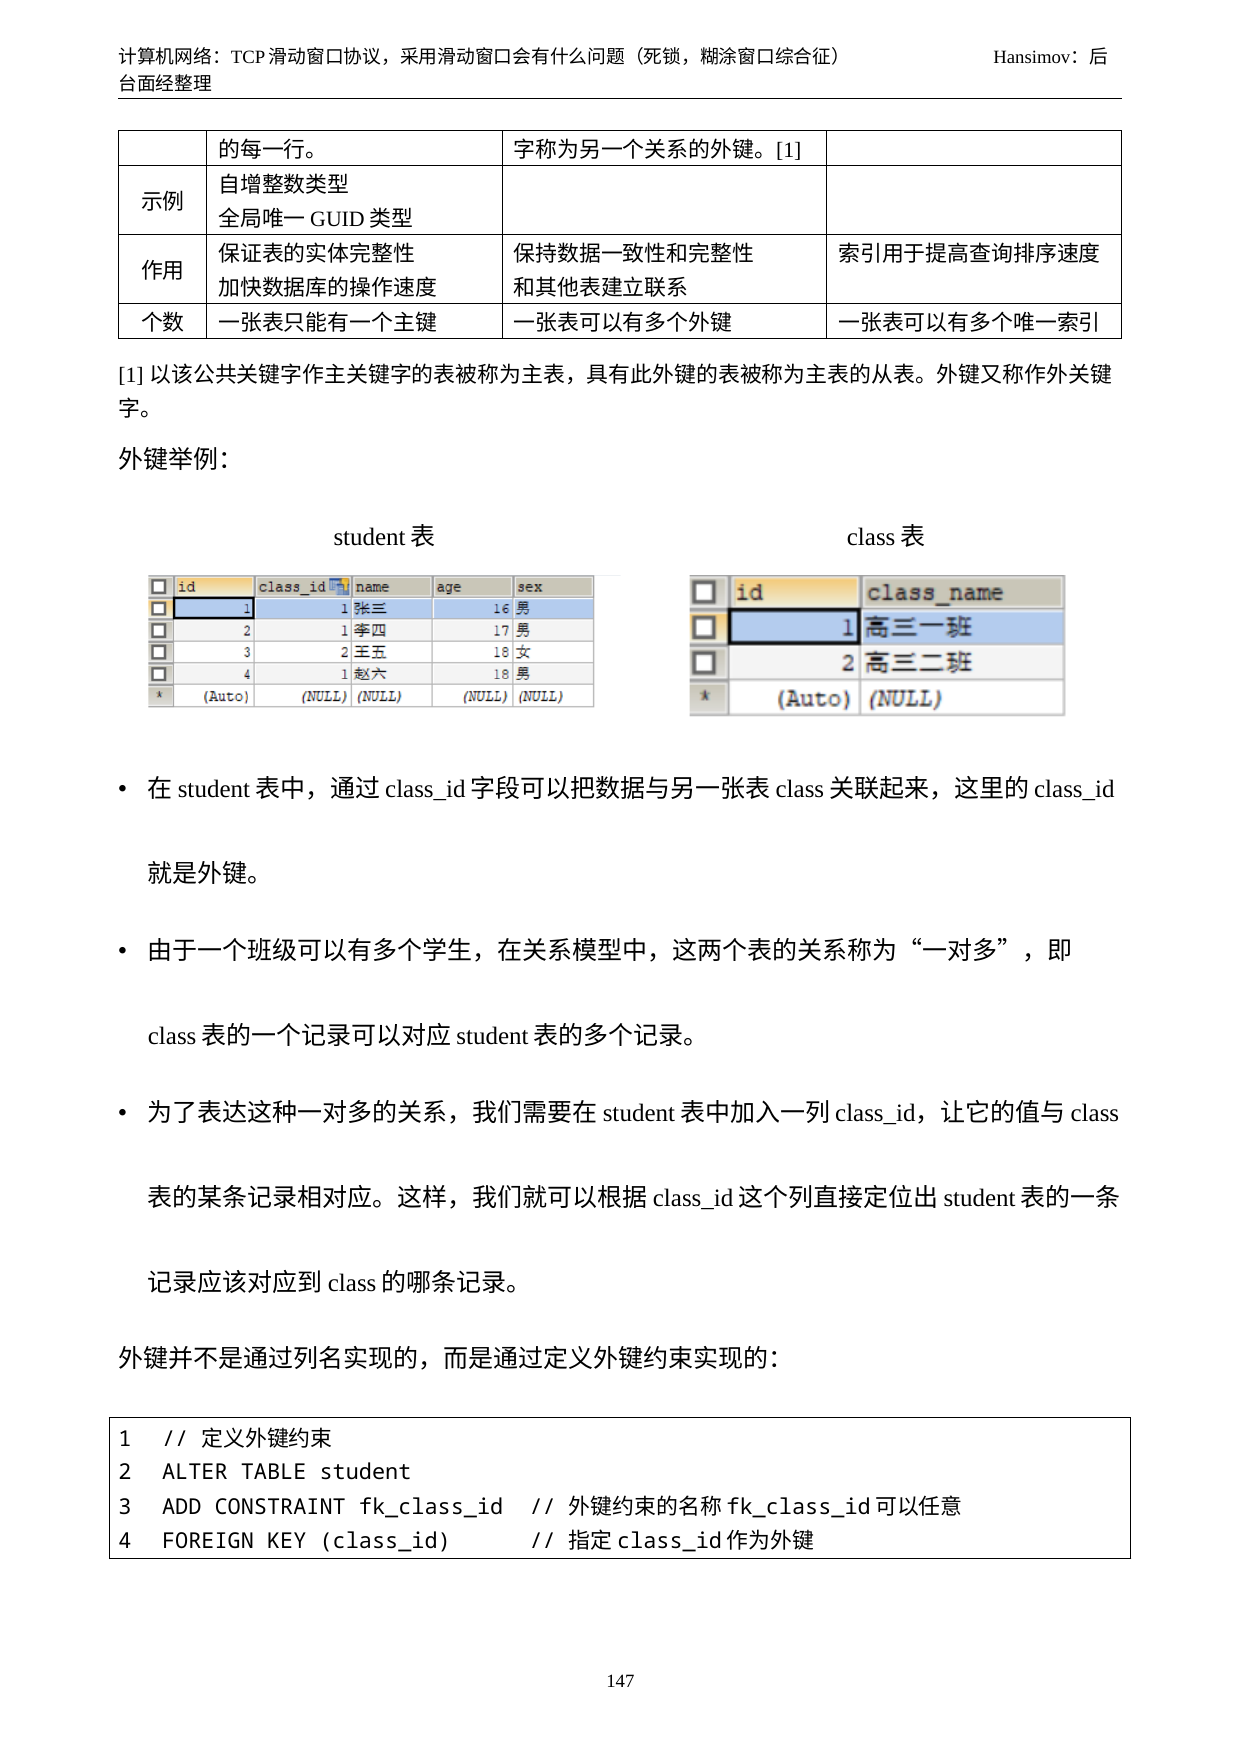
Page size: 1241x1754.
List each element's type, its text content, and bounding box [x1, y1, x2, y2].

picture [148, 575, 621, 713]
text 由于一个班级可以有多个学生，在关系模型中，这两个表的关系称为“一对多”，即class表的一个记录可以对应student表的多个记录。 [118, 914, 1122, 1067]
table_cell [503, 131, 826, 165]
text ADD CONSTRAINT fk_class_id // 外键约束的名称fk_class_id可以任意 [118, 1488, 1122, 1519]
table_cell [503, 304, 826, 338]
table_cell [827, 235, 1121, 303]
text 外键举例： [118, 424, 1122, 492]
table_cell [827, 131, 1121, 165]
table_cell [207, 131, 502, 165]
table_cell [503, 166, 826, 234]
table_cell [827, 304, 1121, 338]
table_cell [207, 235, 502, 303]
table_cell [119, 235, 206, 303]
picture [689, 575, 1083, 740]
list // 定义外键约束 [110, 1418, 1130, 1454]
text 外键并不是通过列名实现的，而是通过定义外键约束实现的： [118, 1323, 1122, 1391]
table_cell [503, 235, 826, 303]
text 为了表达这种一对多的关系，我们需要在student表中加入一列class_id，让它的值与class表的某条记录相对应。这样，我们就可以根据class_id这个列直接定位出student表的一条记录应该对应到class的哪条记录。 [118, 1076, 1122, 1314]
text FOREIGN KEY (class_id) // 指定class_id作为外键 [110, 1519, 1130, 1558]
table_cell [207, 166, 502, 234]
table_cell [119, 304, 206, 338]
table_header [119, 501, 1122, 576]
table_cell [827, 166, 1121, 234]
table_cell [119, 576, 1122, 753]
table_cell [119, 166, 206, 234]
text ALTER TABLE student [118, 1454, 1122, 1488]
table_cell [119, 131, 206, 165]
text 在student表中，通过class_id字段可以把数据与另一张表class关联起来，这里的class_id就是外键。 [118, 753, 1122, 905]
text [1] 以该公共关键字作主关键字的表被称为主表，具有此外键的表被称为主表的从表。外键又称作外关键字。 [118, 356, 1122, 424]
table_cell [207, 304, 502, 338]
